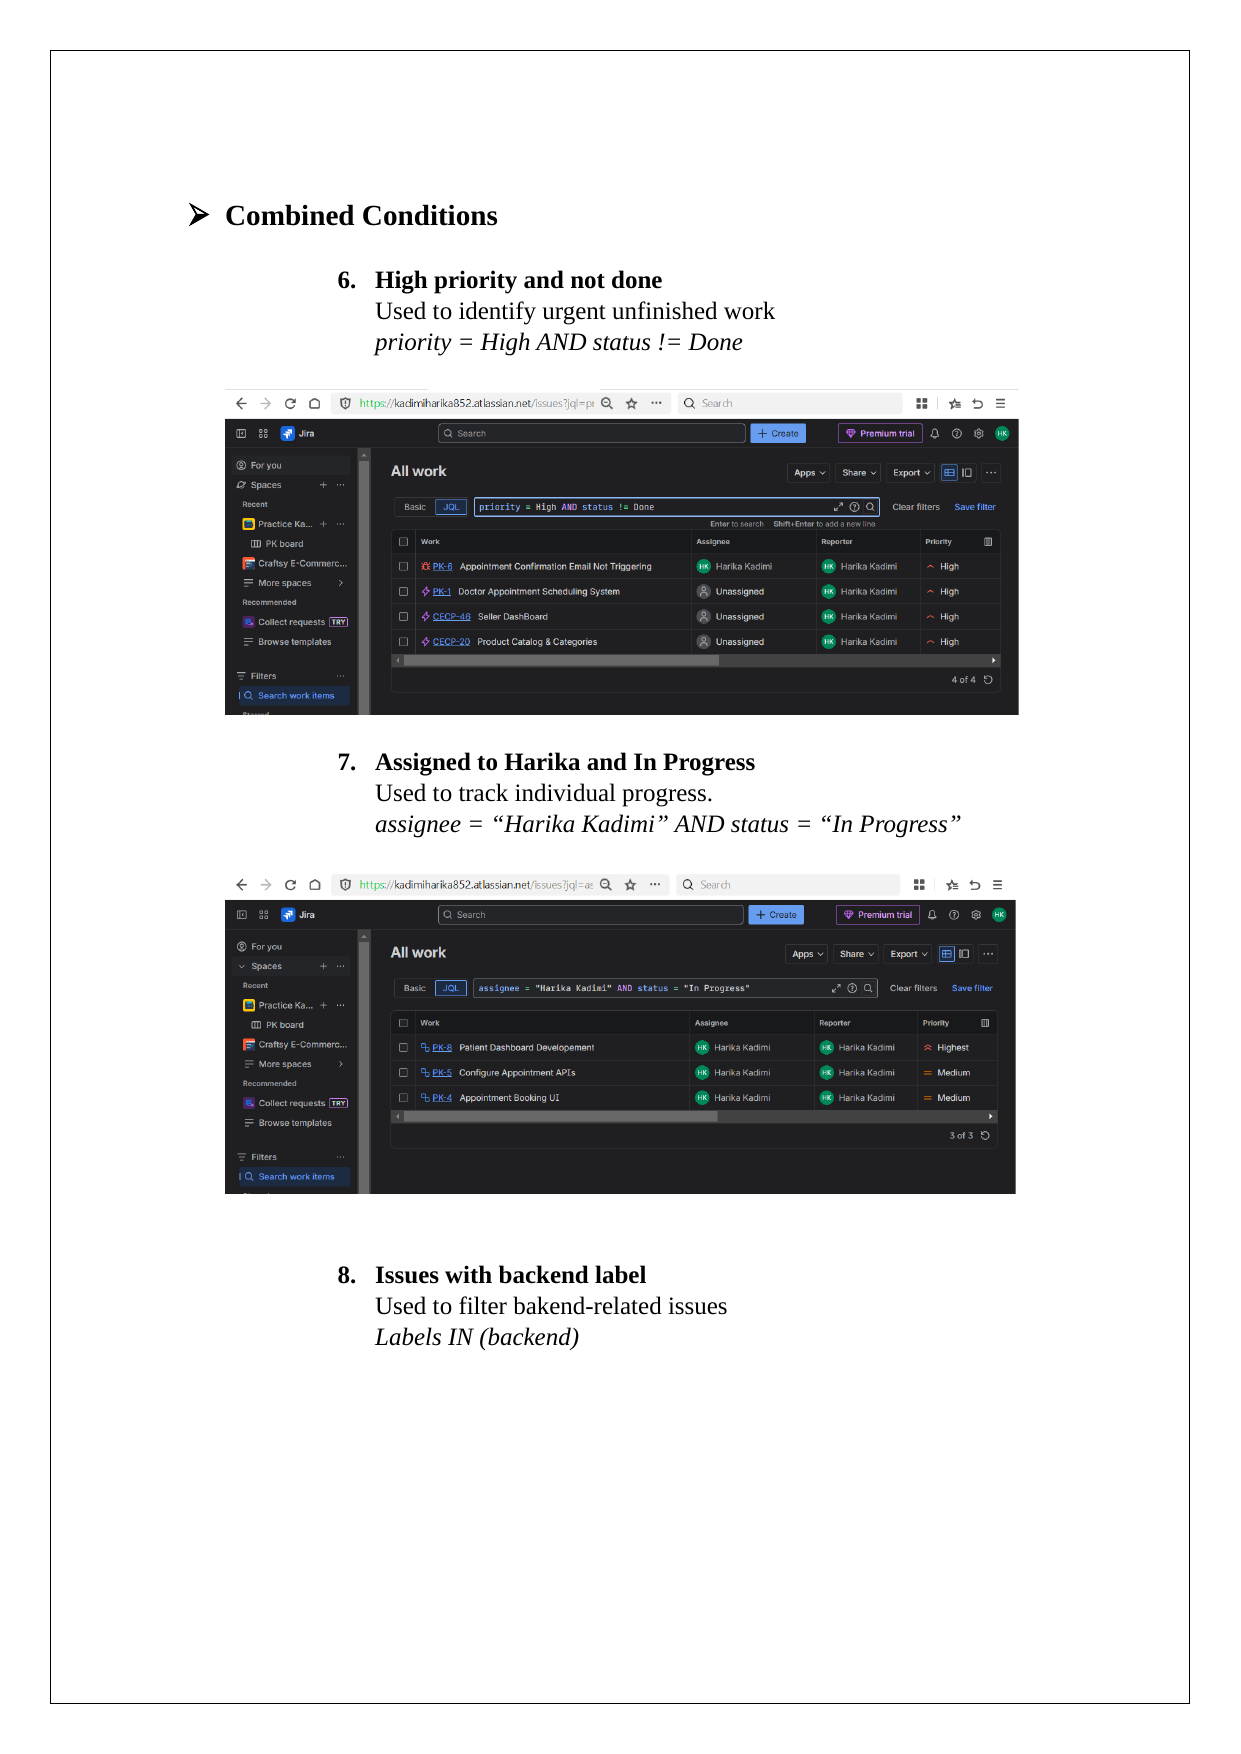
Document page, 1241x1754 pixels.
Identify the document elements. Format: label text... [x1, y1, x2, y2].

list High priority and not done [337, 265, 1090, 294]
list priority = High AND status != Done [375, 327, 1090, 356]
list Used to track individual progress. assignee = “Harika Kadimi” AND status = “In Progress” [375, 778, 1090, 838]
list Used to filter bakend-related issues [375, 1291, 1090, 1320]
list Used to identify urgent unfinished work [375, 296, 1090, 325]
list Labels IN (backend) [375, 1322, 1090, 1351]
picture [225, 389, 1019, 715]
list Combined Conditions [187, 198, 1090, 231]
list Issues with backend label [337, 1260, 1090, 1289]
list Assigned to Harika and In Progress [337, 747, 1090, 776]
picture [225, 871, 1016, 1194]
